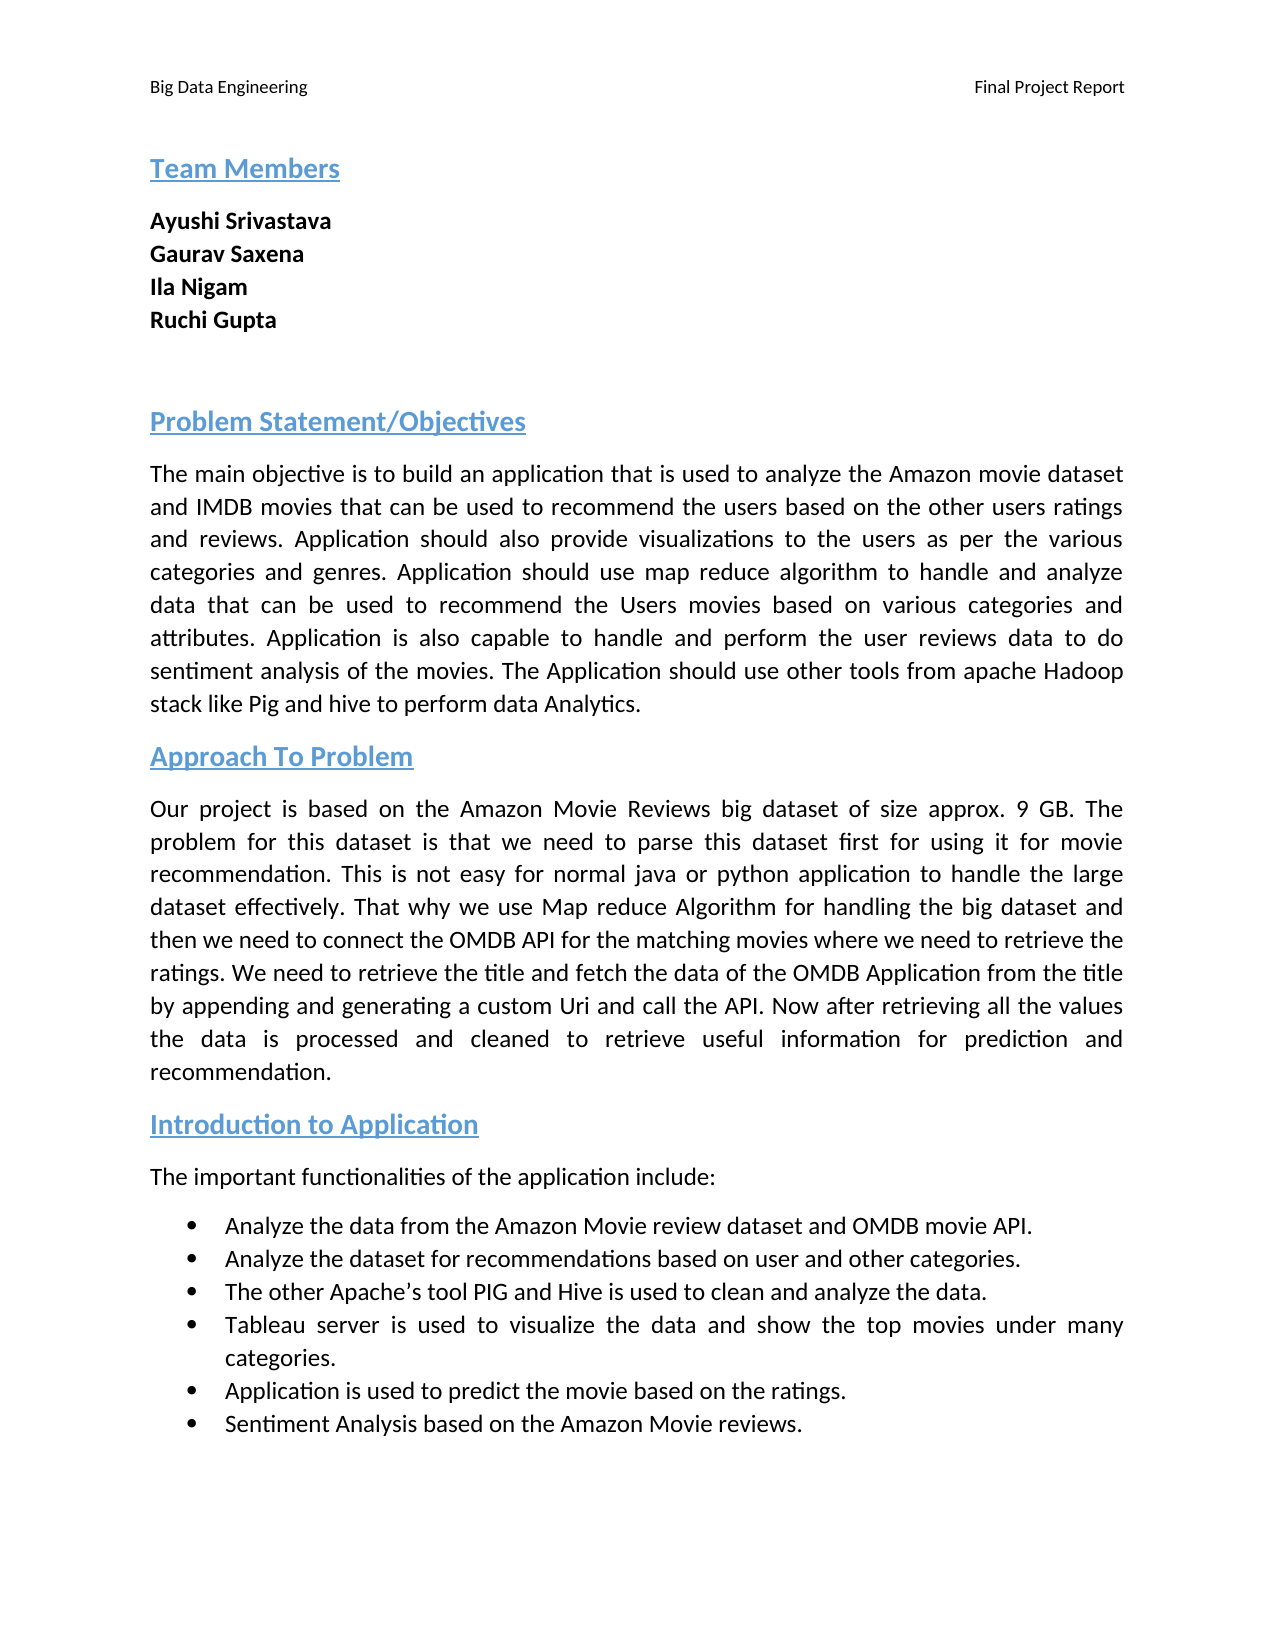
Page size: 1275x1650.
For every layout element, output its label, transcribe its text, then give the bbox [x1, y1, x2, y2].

text Problem Statement/Objectives [150, 403, 1125, 438]
text Introduction to Application [150, 1106, 1125, 1141]
text The important functionalities of the application include: [150, 1161, 1125, 1191]
text Gaurav Saxena [150, 238, 1125, 268]
text Approach To Problem [150, 738, 1125, 773]
text Ayushi Srivastava [150, 205, 1125, 236]
list Application is used to predict the movie based on the ratings. [187, 1375, 1125, 1406]
text Our project is based on the Amazon Movie Reviews big dataset of size approx. 9 GB. The problem for this dataset is that we need to parse this dataset first for using it for movie recommendation. This is not easy for normal java or python application to handle the large dataset effectively. That why we use Map reduce Algorithm for handling the big dataset and then we need to connect the OMDB API for the matching movies where we need to retrieve the ratings. We need to retrieve the title and fetch the data of the OMDB Application from the title by appending and generating a custom Uri and call the API. Now after retrieving all the values the data is processed and cleaned to retrieve useful information for prediction and recommendation. [150, 793, 1125, 1087]
text The main objective is to build an application that is used to analyze the Amazon movie dataset and IMDB movies that can be used to recommend the users based on the other users ratings and reviews. Application should also provide visualizations to the users as per the various categories and genres. Application should use map reduce algorithm to handle and analyze data that can be used to recommend the Users movies based on various categories and attributes. Application is also capable to handle and perform the user reviews data to do sentiment analysis of the movies. The Application should use other tools from apache Hadoop stack like Pig and hive to perform data Analytics. [150, 458, 1125, 719]
list Tableau server is used to visualize the data and show the top movies under many categories. [187, 1309, 1125, 1373]
list Sentiment Analysis based on the Amazon Movie reviews. [187, 1408, 1125, 1438]
list Analyze the data from the Amazon Movie review dataset and OMDB movie API. [187, 1210, 1125, 1241]
list The other Apache’s tool PIG and Hive is used to clean and analyze the data. [187, 1276, 1125, 1307]
text Team Members [150, 150, 1125, 186]
list Analyze the dataset for recommendations based on user and other categories. [187, 1243, 1125, 1274]
text Ruchi Gupta [150, 304, 1125, 334]
text Ila Nigam [150, 271, 1125, 301]
